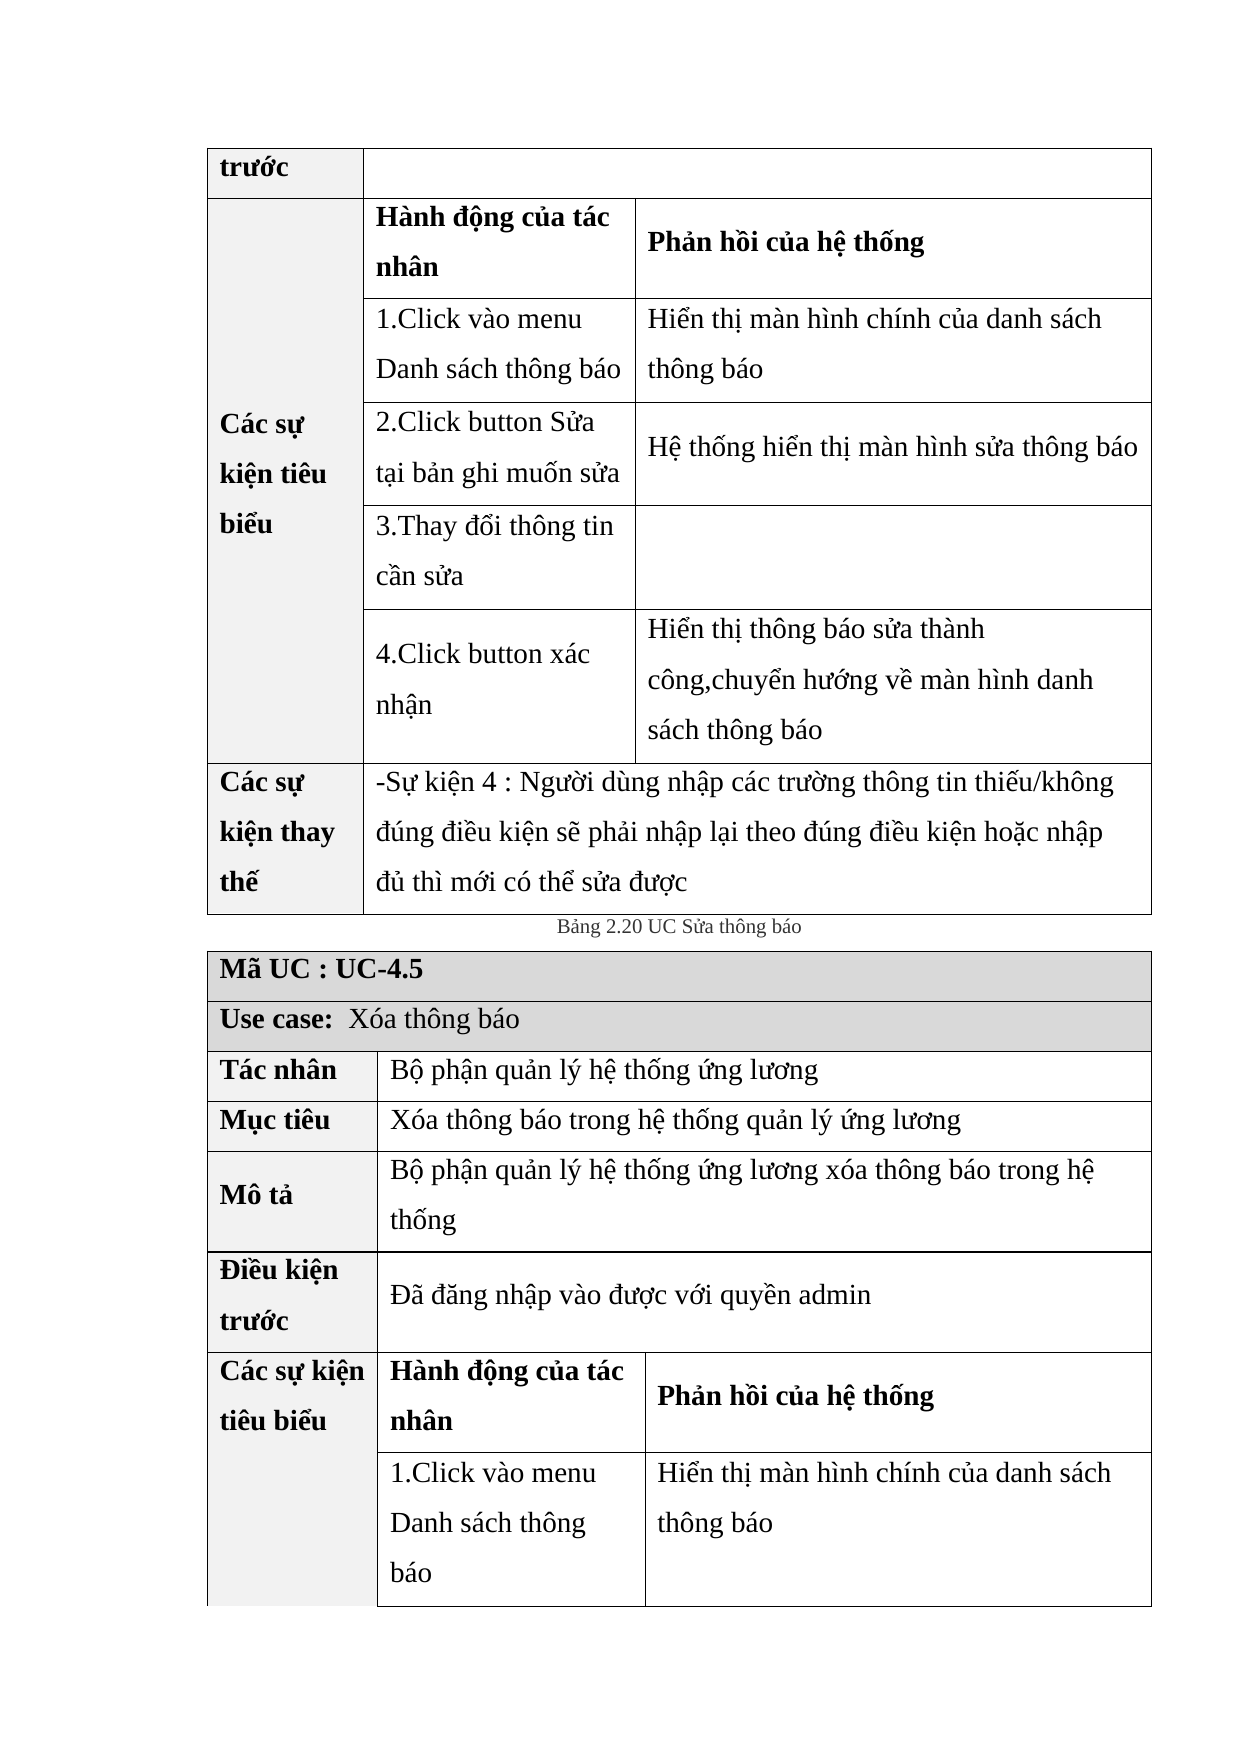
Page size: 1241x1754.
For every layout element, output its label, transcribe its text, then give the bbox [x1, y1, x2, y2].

table_cell Hiển thị màn hình chính của danh sách thông báo [646, 1453, 1151, 1606]
table_cell 4.Click button xác nhận [364, 610, 635, 763]
table_cell Bộ phận quản lý hệ thống ứng lương xóa thông báo trong hệ thống [378, 1152, 1151, 1251]
table_cell -Sự kiện 4 : Người dùng nhập các trường thông tin thiếu/không đúng điều kiện sẽ phải nhập lại theo đúng điều kiện hoặc nhập đủ thì mới có thể sửa được [364, 764, 1151, 913]
table_cell Hiển thị màn hình chính của danh sách thông báo [636, 299, 1151, 402]
table_cell Tác nhân [208, 1052, 377, 1101]
table_cell Hành động của tác nhân [364, 199, 635, 298]
table_cell Mục tiêu [208, 1102, 377, 1151]
table_cell Hiển thị thông báo sửa thành công,chuyển hướng về màn hình danh sách thông báo [636, 610, 1151, 763]
table_cell 1.Click vào menu Danh sách thông báo [378, 1453, 645, 1606]
table_cell Xóa thông báo trong hệ thống quản lý ứng lương [378, 1102, 1151, 1151]
table_cell Use case: Xóa thông báo [208, 1002, 1151, 1051]
table_cell Các sự kiện thay thế [208, 764, 363, 913]
table_cell 1.Click vào menu Danh sách thông báo [364, 299, 635, 402]
table_cell Các sự kiện tiêu biểu [208, 199, 363, 763]
table_cell Phản hồi của hệ thống [636, 199, 1151, 298]
table_cell Mô tả [208, 1152, 377, 1251]
table_cell [636, 506, 1151, 609]
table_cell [364, 149, 1151, 198]
table_header Mã UC : UC-4.5 [208, 952, 1151, 1001]
table_cell 2.Click button Sửa tại bản ghi muốn sửa [364, 403, 635, 505]
table_cell Hành động của tác nhân [378, 1353, 645, 1452]
table_cell Đã đăng nhập vào được với quyền admin [378, 1253, 1151, 1352]
table_cell Điều kiện trước [208, 149, 363, 198]
table_cell 3.Thay đổi thông tin cần sửa [364, 506, 635, 609]
table_cell Bộ phận quản lý hệ thống ứng lương [378, 1052, 1151, 1101]
table_cell Các sự kiện tiêu biểu [208, 1353, 377, 1606]
table_cell Điều kiện trước [208, 1253, 377, 1352]
table_cell Hệ thống hiển thị màn hình sửa thông báo [636, 403, 1151, 505]
text Bảng 2.20 UC Sửa thông báo [207, 915, 1152, 938]
table_cell Phản hồi của hệ thống [646, 1353, 1151, 1452]
